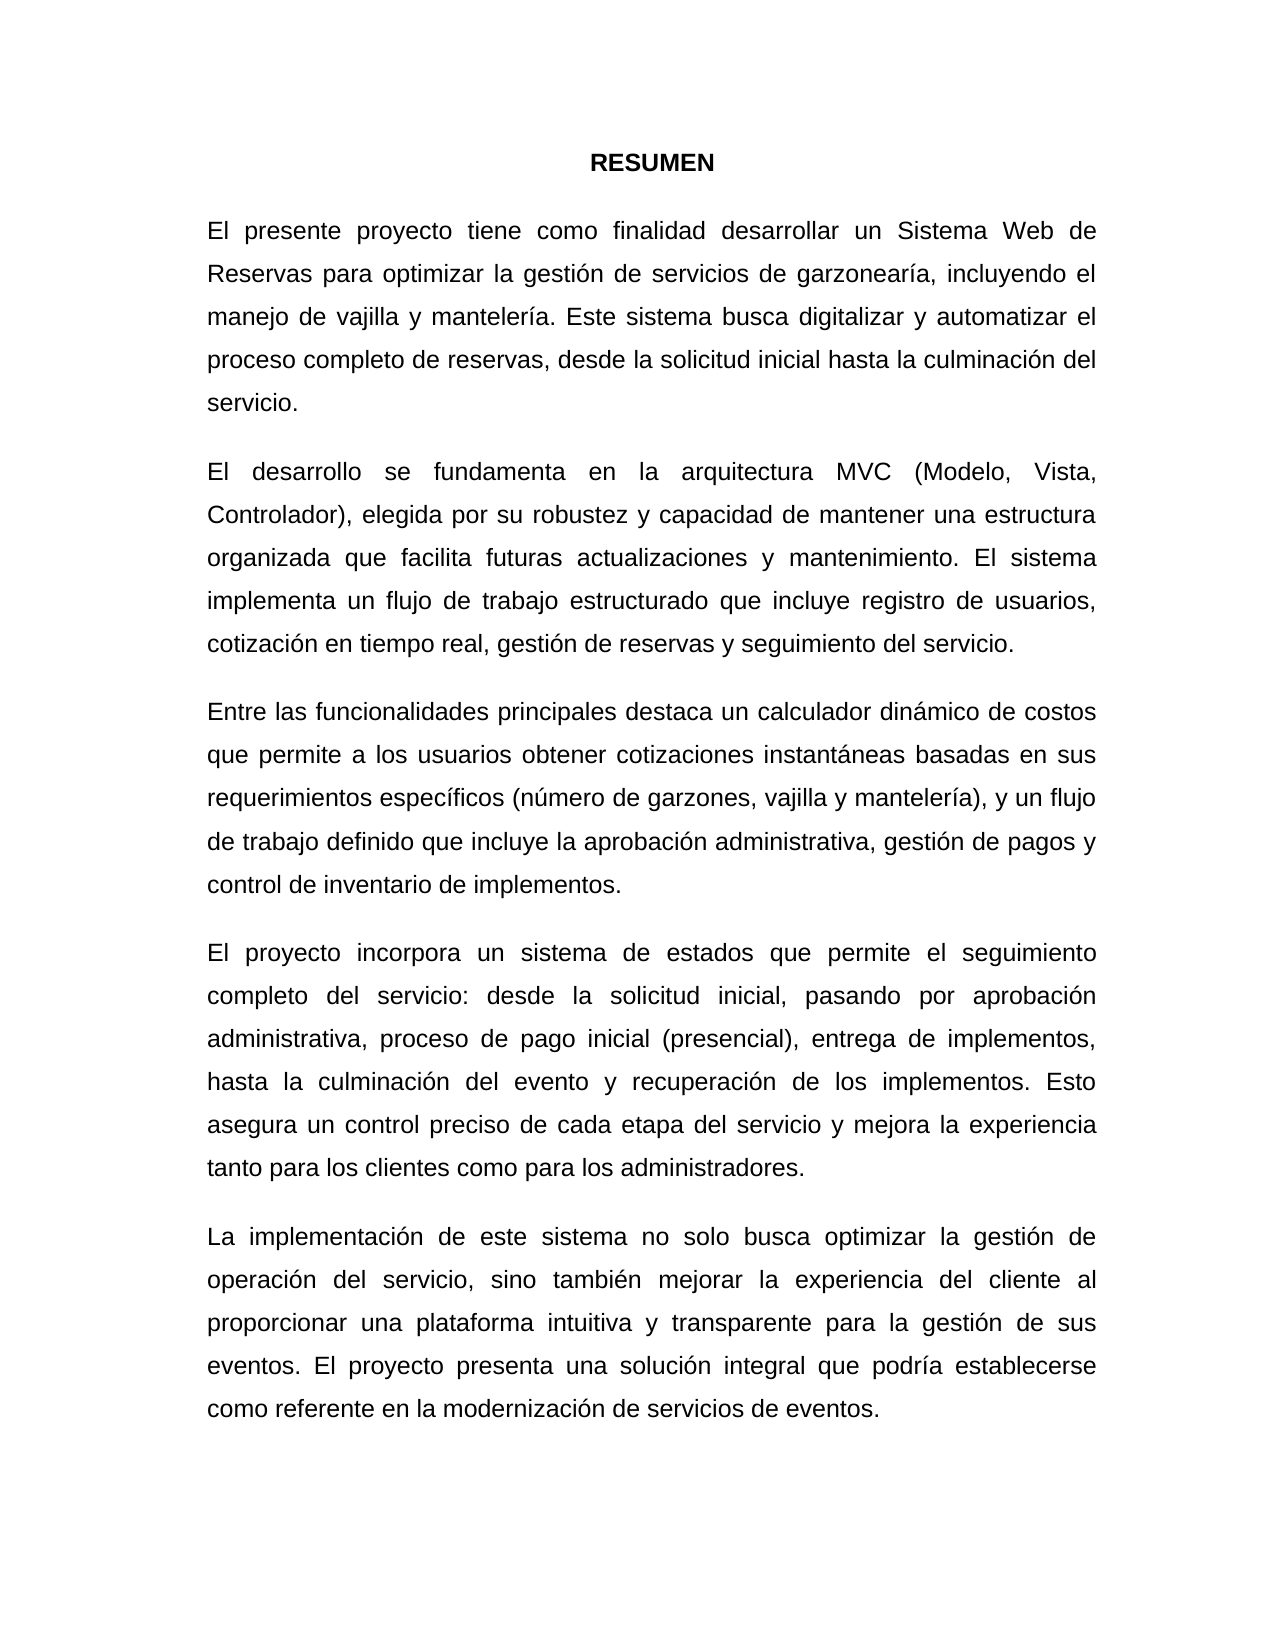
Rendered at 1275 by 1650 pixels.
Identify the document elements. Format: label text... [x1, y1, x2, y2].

text El desarrollo se fundamenta en la arquitectura MVC (Modelo, Vista, Controlador), elegida por su robustez y capacidad de mantener una estructura organizada que facilita futuras actualizaciones y mantenimiento. El sistema implementa un flujo de trabajo estructurado que incluye registro de usuarios, cotización en tiempo real, gestión de reservas y seguimiento del servicio. [207, 456, 1098, 658]
text La implementación de este sistema no solo busca optimizar la gestión de operación del servicio, sino también mejorar la experiencia del cliente al proporcionar una plataforma intuitiva y transparente para la gestión de sus eventos. El proyecto presenta una solución integral que podría establecerse como referente en la modernización de servicios de eventos. [207, 1221, 1098, 1423]
text RESUMEN [207, 148, 1098, 176]
text El presente proyecto tiene como finalidad desarrollar un Sistema Web de Reservas para optimizar la gestión de servicios de garzonearía, incluyendo el manejo de vajilla y mantelería. Este sistema busca digitalizar y automatizar el proceso completo de reservas, desde la solicitud inicial hasta la culminación del servicio. [207, 216, 1098, 417]
text Entre las funcionalidades principales destaca un calculador dinámico de costos que permite a los usuarios obtener cotizaciones instantáneas basadas en sus requerimientos específicos (número de garzones, vajilla y mantelería), y un flujo de trabajo definido que incluye la aprobación administrativa, gestión de pagos y control de inventario de implementos. [207, 697, 1098, 898]
text El proyecto incorpora un sistema de estados que permite el seguimiento completo del servicio: desde la solicitud inicial, pasando por aprobación administrativa, proceso de pago inicial (presencial), entrega de implementos, hasta la culminación del evento y recuperación de los implementos. Esto asegura un control preciso de cada etapa del servicio y mejora la experiencia tanto para los clientes como para los administradores. [207, 938, 1098, 1182]
